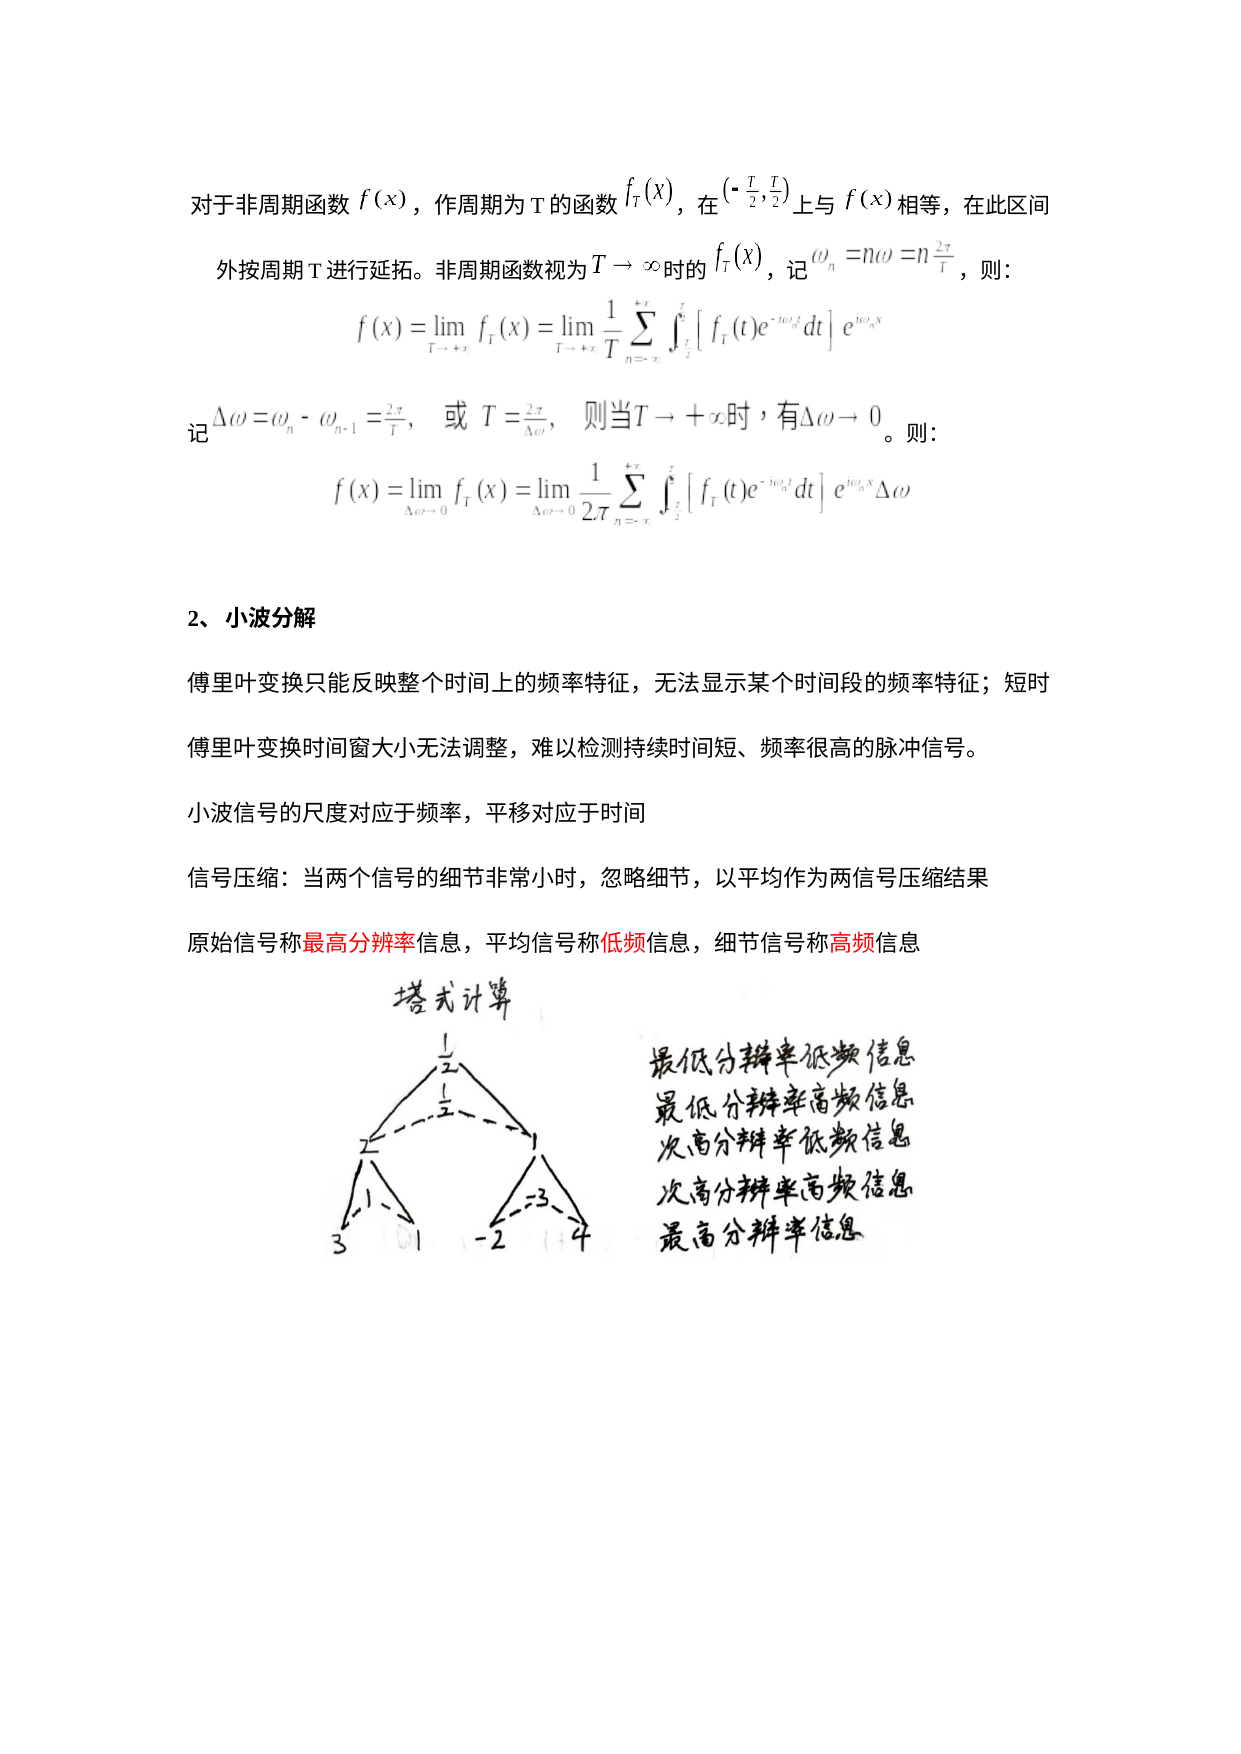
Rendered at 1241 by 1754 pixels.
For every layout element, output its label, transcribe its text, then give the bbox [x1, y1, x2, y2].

text 对于非周期函数，作周期为T的函数，在上与相等，在此区间外按周期T进行延拓。非周期函数视为时的，记，则： [187, 162, 1053, 389]
text 信号压缩：当两个信号的细节非常小时，忽略细节，以平均作为两信号压缩结果 [187, 844, 1053, 909]
text 记。则： [187, 389, 1053, 454]
picture [324, 974, 916, 1261]
text 傅里叶变换只能反映整个时间上的频率特征，无法显示某个时间段的频率特征；短时傅里叶变换时间窗大小无法调整，难以检测持续时间短、频率很高的脉冲信号。 [187, 649, 1053, 779]
list 小波分解 [187, 584, 1053, 649]
text 小波信号的尺度对应于频率，平移对应于时间 [187, 779, 1053, 844]
text 原始信号称最高分辨率信息，平均信号称低频信息，细节信号称高频信息 [187, 909, 1053, 974]
